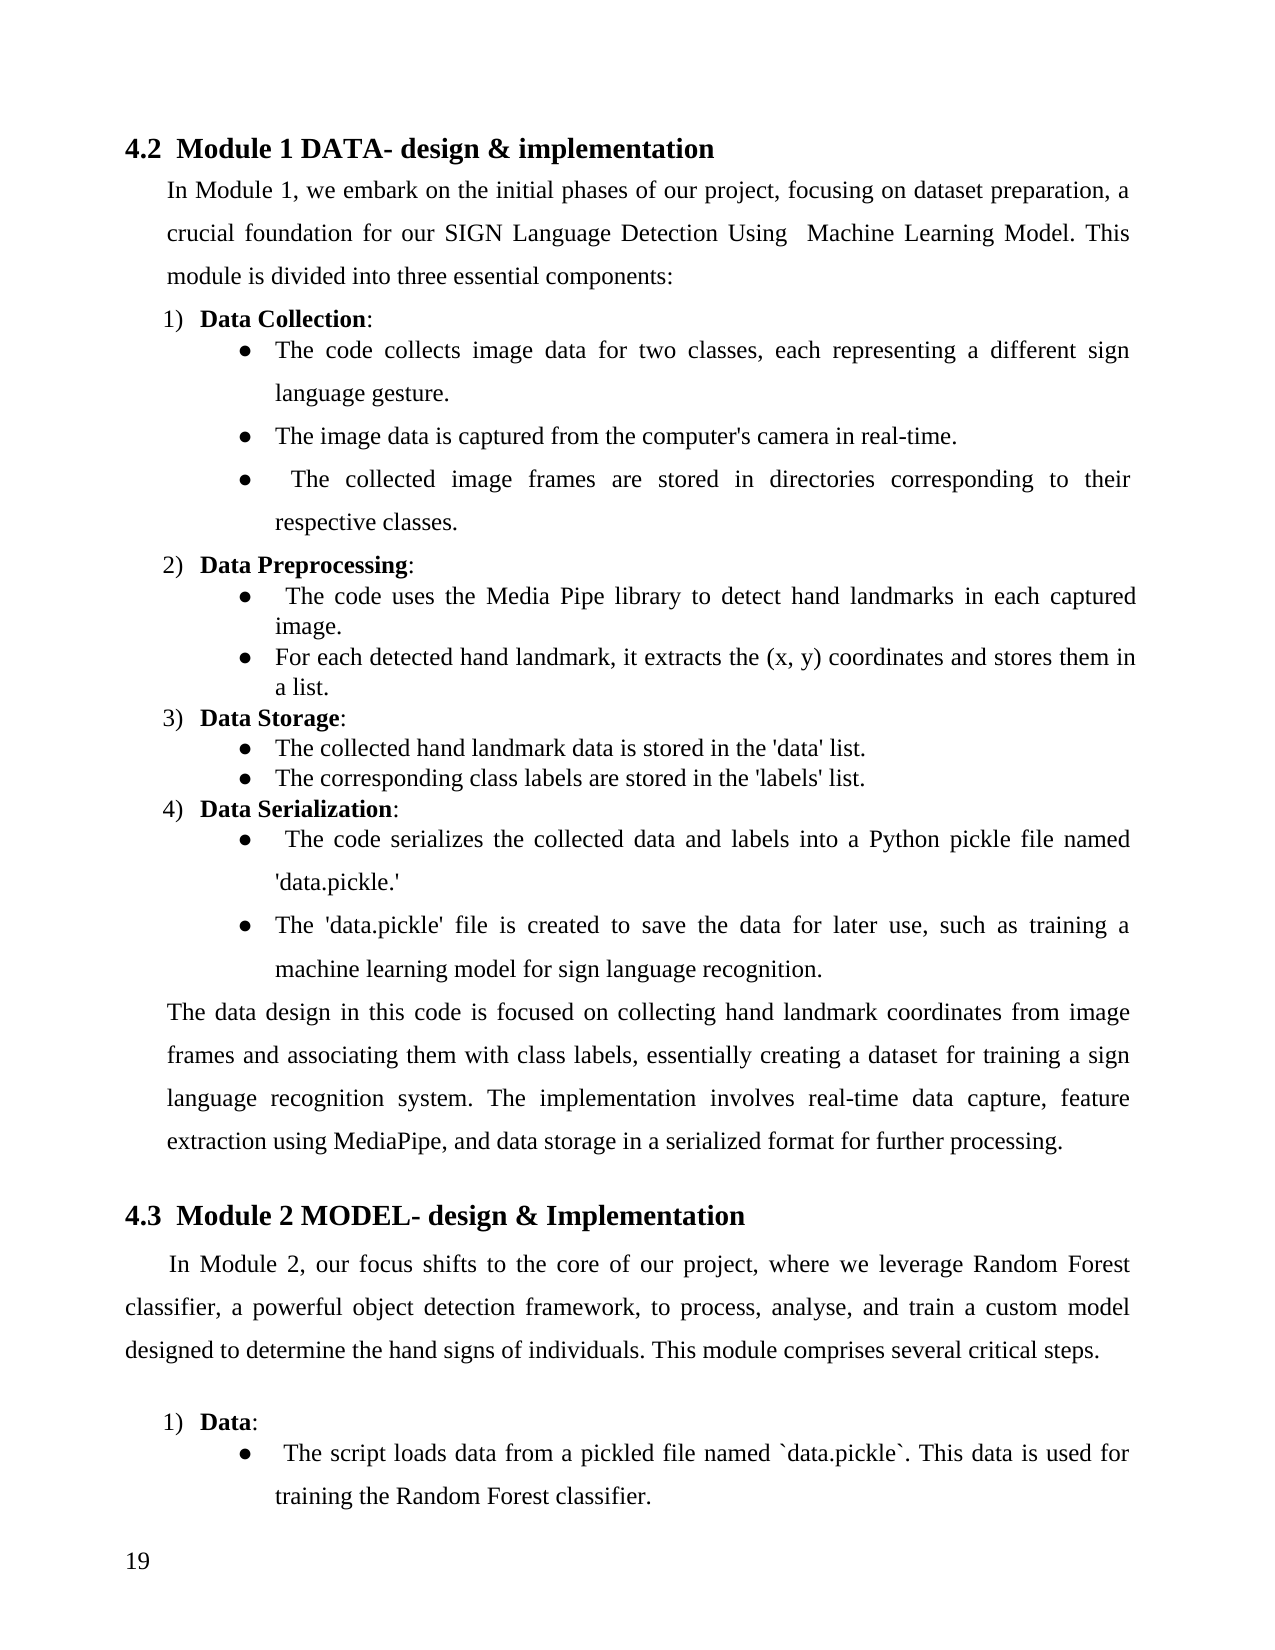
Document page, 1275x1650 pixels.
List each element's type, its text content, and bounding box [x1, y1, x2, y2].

list The image data is captured from the computer's camera in real-time. [237, 421, 1131, 450]
list Data: [162, 1407, 1137, 1436]
list Data Serialization: [162, 794, 1137, 823]
list The code uses the Media Pipe library to detect hand landmarks in each captured image. [237, 581, 1137, 640]
list Data Preprocessing: [162, 551, 1137, 579]
list For each detected hand landmark, it extracts the (x, y) coordinates and stores them in a list. [237, 642, 1137, 701]
list The corresponding class labels are stored in the 'labels' list. [237, 763, 1137, 792]
text In Module 2, our focus shifts to the core of our project, where we leverage Random Forest classifier, a powerful object detection framework, to process, analyse, and train a custom model designed to determine the hand signs of individuals. This module comprises several critical steps. [125, 1249, 1131, 1364]
list The code serializes the collected data and labels into a Python pickle file named 'data.pickle.' [237, 824, 1131, 896]
list Data Collection: [162, 304, 1137, 333]
text The data design in this code is focused on collecting hand landmark coordinates from image frames and associating them with class labels, essentially creating a dataset for training a sign language recognition system. The implementation involves real-time data capture, feature extraction using MediaPipe, and data storage in a serialized format for further processing. [167, 997, 1131, 1155]
list The collected hand landmark data is stored in the 'data' list. [237, 733, 1137, 762]
list The script loads data from a pickled file named `data.pickle`. This data is used for training the Random Forest classifier. [237, 1438, 1131, 1509]
subtitle 4.2 Module 1 DATA- design & implementation [125, 131, 1137, 165]
text 4.3 Module 2 MODEL- design & Implementation [125, 1198, 1131, 1232]
text In Module 1, we embark on the initial phases of our project, focusing on dataset preparation, a crucial foundation for our SIGN Language Detection Using Machine Learning Model. This module is divided into three essential components: [167, 175, 1131, 290]
list The code collects image data for two classes, each representing a different sign language gesture. [237, 335, 1131, 407]
list Data Storage: [162, 703, 1137, 731]
list The 'data.pickle' file is created to save the data for later use, such as training a machine learning model for sign language recognition. [237, 911, 1131, 982]
list The collected image frames are stored in directories corresponding to their respective classes. [237, 464, 1131, 536]
